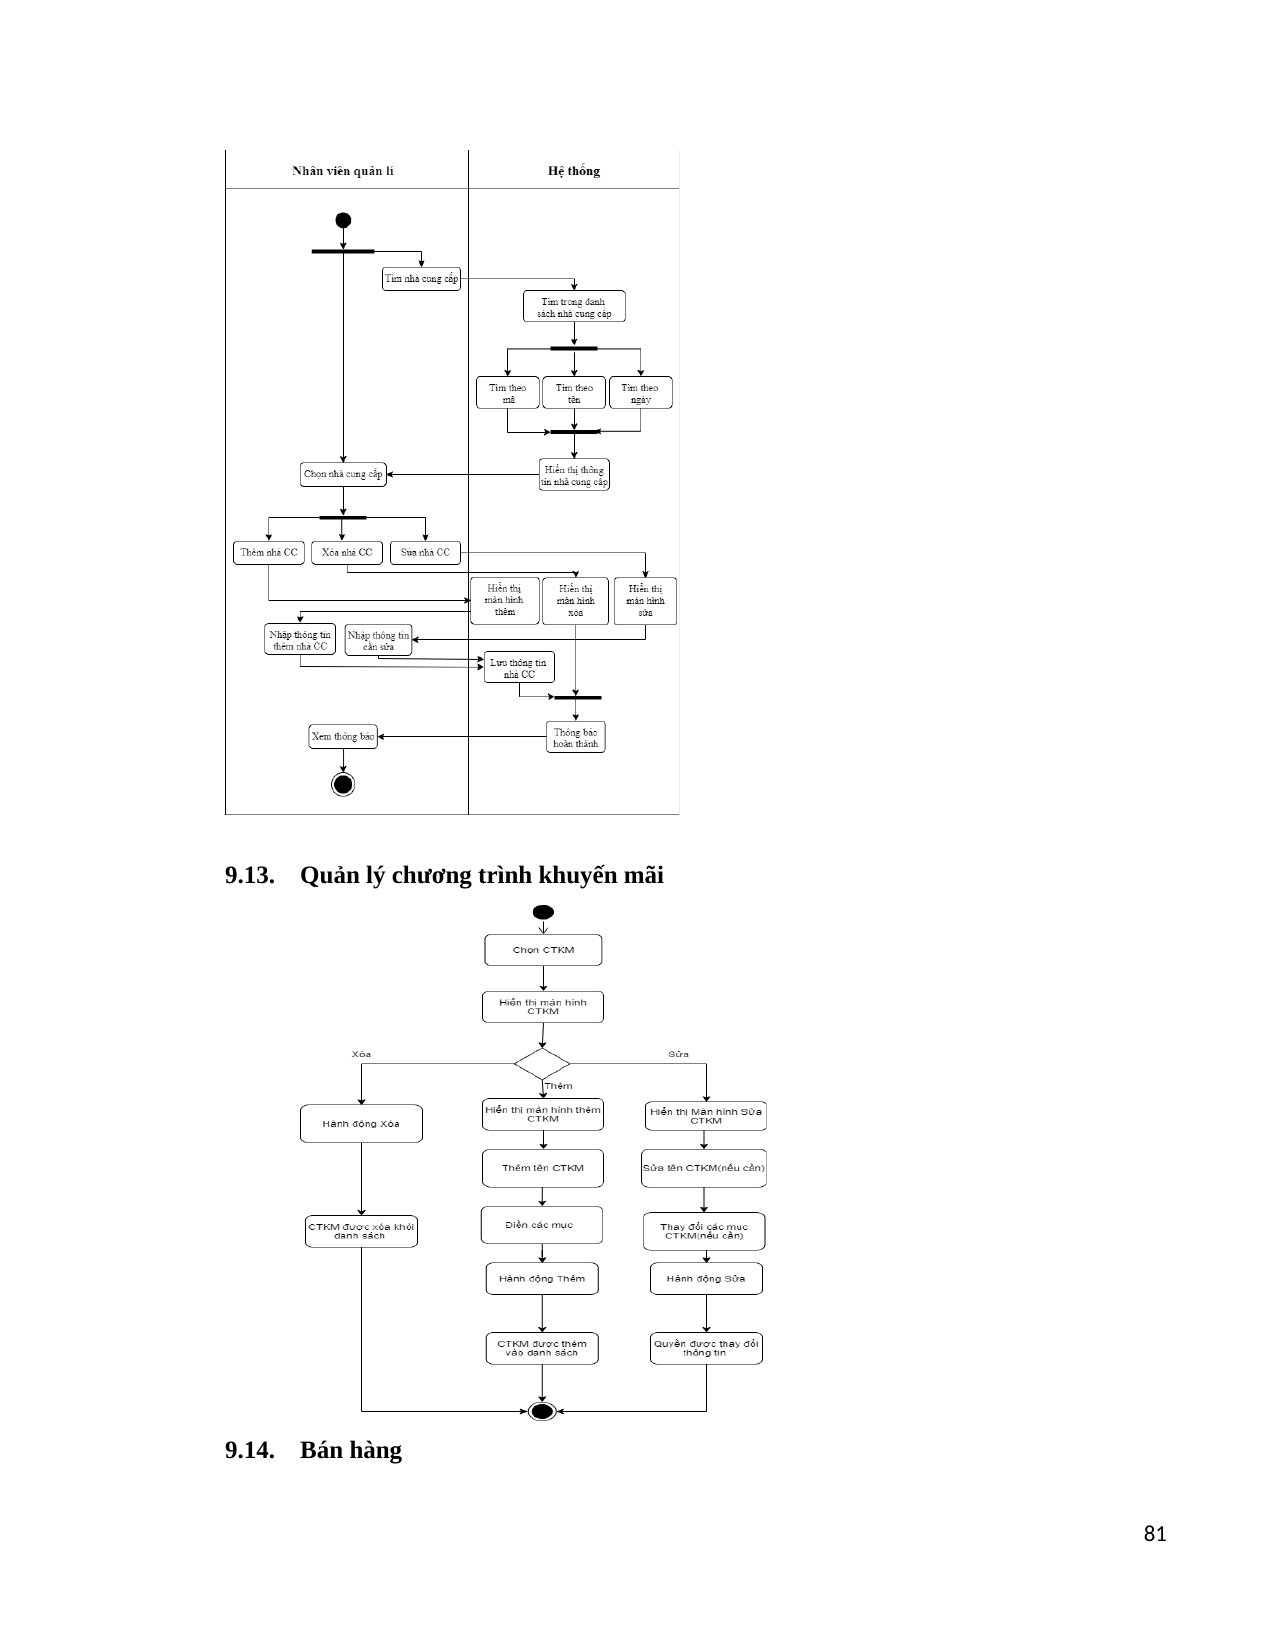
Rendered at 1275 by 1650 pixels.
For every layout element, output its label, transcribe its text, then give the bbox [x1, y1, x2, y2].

list Quản lý chương trình khuyến mãi [225, 860, 1167, 889]
list Bán hàng [225, 1435, 1167, 1464]
picture [300, 903, 767, 1421]
picture [225, 150, 680, 815]
